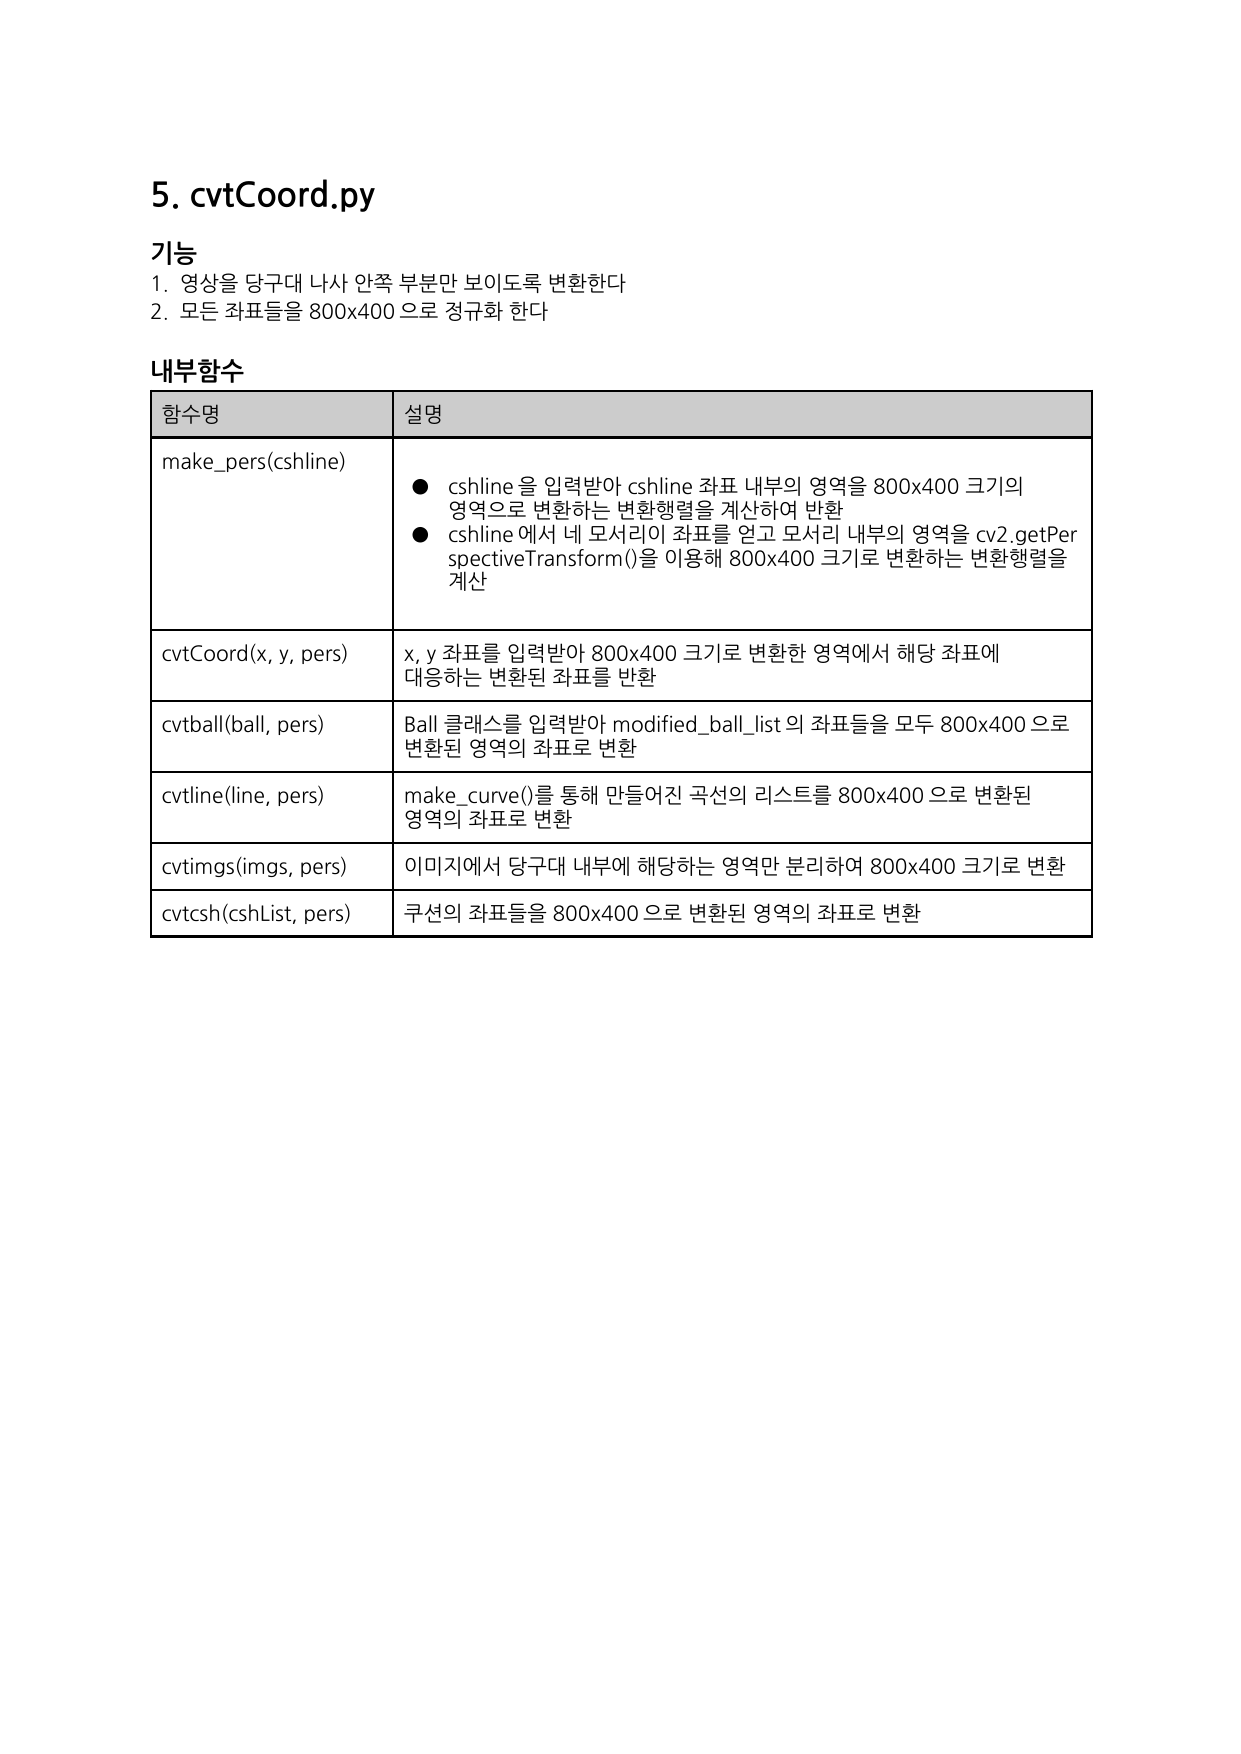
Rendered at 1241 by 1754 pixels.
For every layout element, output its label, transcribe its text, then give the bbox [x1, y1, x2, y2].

list 모든 좌표들을 800x400으로 정규화 한다 [150, 299, 1090, 323]
table_cell cvtcsh(cshList, pers) [152, 891, 392, 935]
table_cell 쿠션의 좌표들을 800x400으로 변환된 영역의 좌표로 변환 [394, 891, 1091, 935]
table_cell cvtline(line, pers) [152, 773, 392, 842]
text 기능 [150, 238, 1090, 267]
table_cell cvtimgs(imgs, pers) [152, 844, 392, 888]
list 영상을 당구대 나사 안쪽 부분만 보이도록 변환한다 [150, 271, 1090, 295]
table_cell 이미지에서 당구대 내부에 해당하는 영역만 분리하여 800x400 크기로 변환 [394, 844, 1091, 888]
subtitle 5. cvtCoord.py [150, 175, 1090, 213]
table_header 설명 [394, 392, 1091, 436]
table_header 함수명 [152, 392, 392, 436]
table_cell cvtball(ball, pers) [152, 702, 392, 771]
text 내부함수 [150, 357, 1090, 385]
table_cell Ball 클래스를 입력받아 modified_ball_list의 좌표들을 모두 800x400으로 변환된 영역의 좌표로 변환 [394, 702, 1091, 771]
table_cell x, y 좌표를 입력받아 800x400 크기로 변환한 영역에서 해당 좌표에 대응하는 변환된 좌표를 반환 [394, 631, 1091, 700]
table_cell cshline을 입력받아 cshline 좌표 내부의 영역을 800x400 크기의 영역으로 변환하는 변환행렬을 계산하여 반환 cshline에서 네 모서리이 좌표를 얻고 모서리 내부의 영역을 cv2.getPerspectiveTransform()을 이용해 800x400 크기로 변환하는 변환행렬을 계산 [394, 439, 1091, 629]
table_cell make_pers(cshline) [152, 439, 392, 629]
table_cell cvtCoord(x, y, pers) [152, 631, 392, 700]
table_cell make_curve()를 통해 만들어진 곡선의 리스트를 800x400으로 변환된 영역의 좌표로 변환 [394, 773, 1091, 842]
